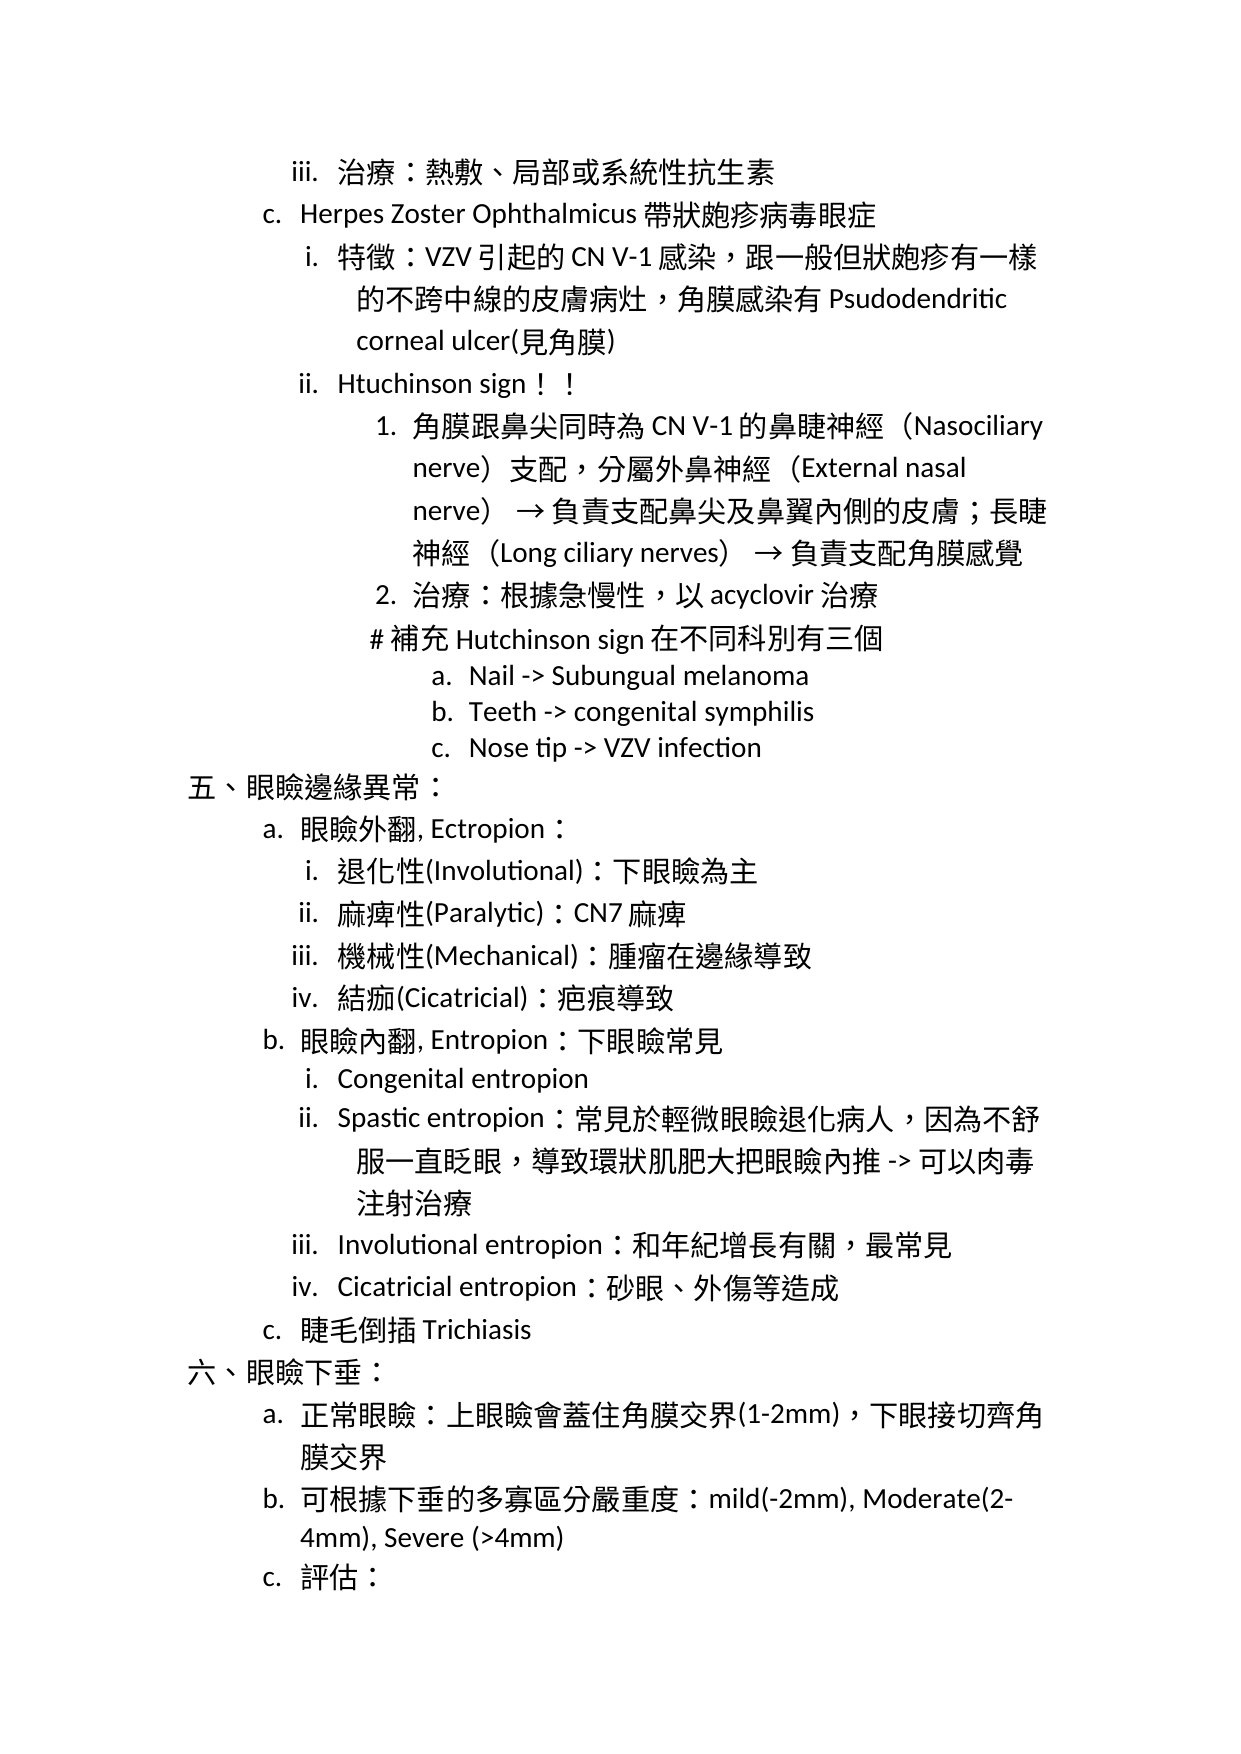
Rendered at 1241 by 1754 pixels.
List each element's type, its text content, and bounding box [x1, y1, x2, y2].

list Involutional entropion：和年紀增長有關，最常見 [319, 1223, 1053, 1265]
list Cicatricial entropion：砂眼、外傷等造成 [319, 1265, 1053, 1307]
text 六、眼瞼下垂： [187, 1350, 1053, 1392]
list 治療：熱敷、局部或系統性抗生素 [319, 150, 1053, 192]
list Htuchinson sign！！ [319, 361, 1053, 404]
list 角膜跟鼻尖同時為CN V-1的鼻睫神經（Nasociliary nerve）支配，分屬外鼻神經（External nasal nerve） → 負責支配鼻尖及鼻翼內側的皮膚；長睫神經（Long ciliary nerves） → 負責支配角膜感覺 [375, 404, 1053, 573]
list 結痂(Cicatricial)：疤痕導致 [319, 976, 1053, 1018]
list 特徵：VZV引起的CN V-1感染，跟一般但狀皰疹有一樣的不跨中線的皮膚病灶，角膜感染有Psudodendritic corneal ulcer(見角膜) [319, 234, 1053, 361]
list Nose tip -> VZV infection [431, 729, 1053, 764]
text # 補充 Hutchinson sign在不同科別有三個 [356, 615, 1053, 657]
list 機械性(Mechanical)：腫瘤在邊緣導致 [319, 933, 1053, 976]
list 可根據下垂的多寡區分嚴重度：mild(-2mm), Moderate(2-4mm), Severe (>4mm) [262, 1477, 1053, 1554]
list 睫毛倒插Trichiasis [262, 1307, 1053, 1350]
list 退化性(Involutional)：下眼瞼為主 [319, 849, 1053, 891]
list Congenital entropion [319, 1060, 1053, 1096]
list 眼瞼外翻, Ectropion： [262, 807, 1053, 849]
list Herpes Zoster Ophthalmicus帶狀皰疹病毒眼症 [262, 192, 1053, 234]
list 眼瞼內翻, Entropion：下眼瞼常見 [262, 1018, 1053, 1060]
list Nail -> Subungual melanoma [431, 657, 1053, 693]
list 正常眼瞼：上眼瞼會蓋住角膜交界(1-2mm)，下眼接切齊角膜交界 [262, 1392, 1053, 1477]
list Spastic entropion：常見於輕微眼瞼退化病人，因為不舒服一直眨眼，導致環狀肌肥大把眼瞼內推 -> 可以肉毒注射治療 [319, 1096, 1053, 1223]
list 麻痺性(Paralytic)：CN7麻痺 [319, 891, 1053, 933]
list Teeth -> congenital symphilis [431, 693, 1053, 729]
text 五、眼瞼邊緣異常： [187, 764, 1053, 807]
list 治療：根據急慢性，以acyclovir治療 [375, 573, 1053, 615]
list 評估： [262, 1554, 1053, 1597]
